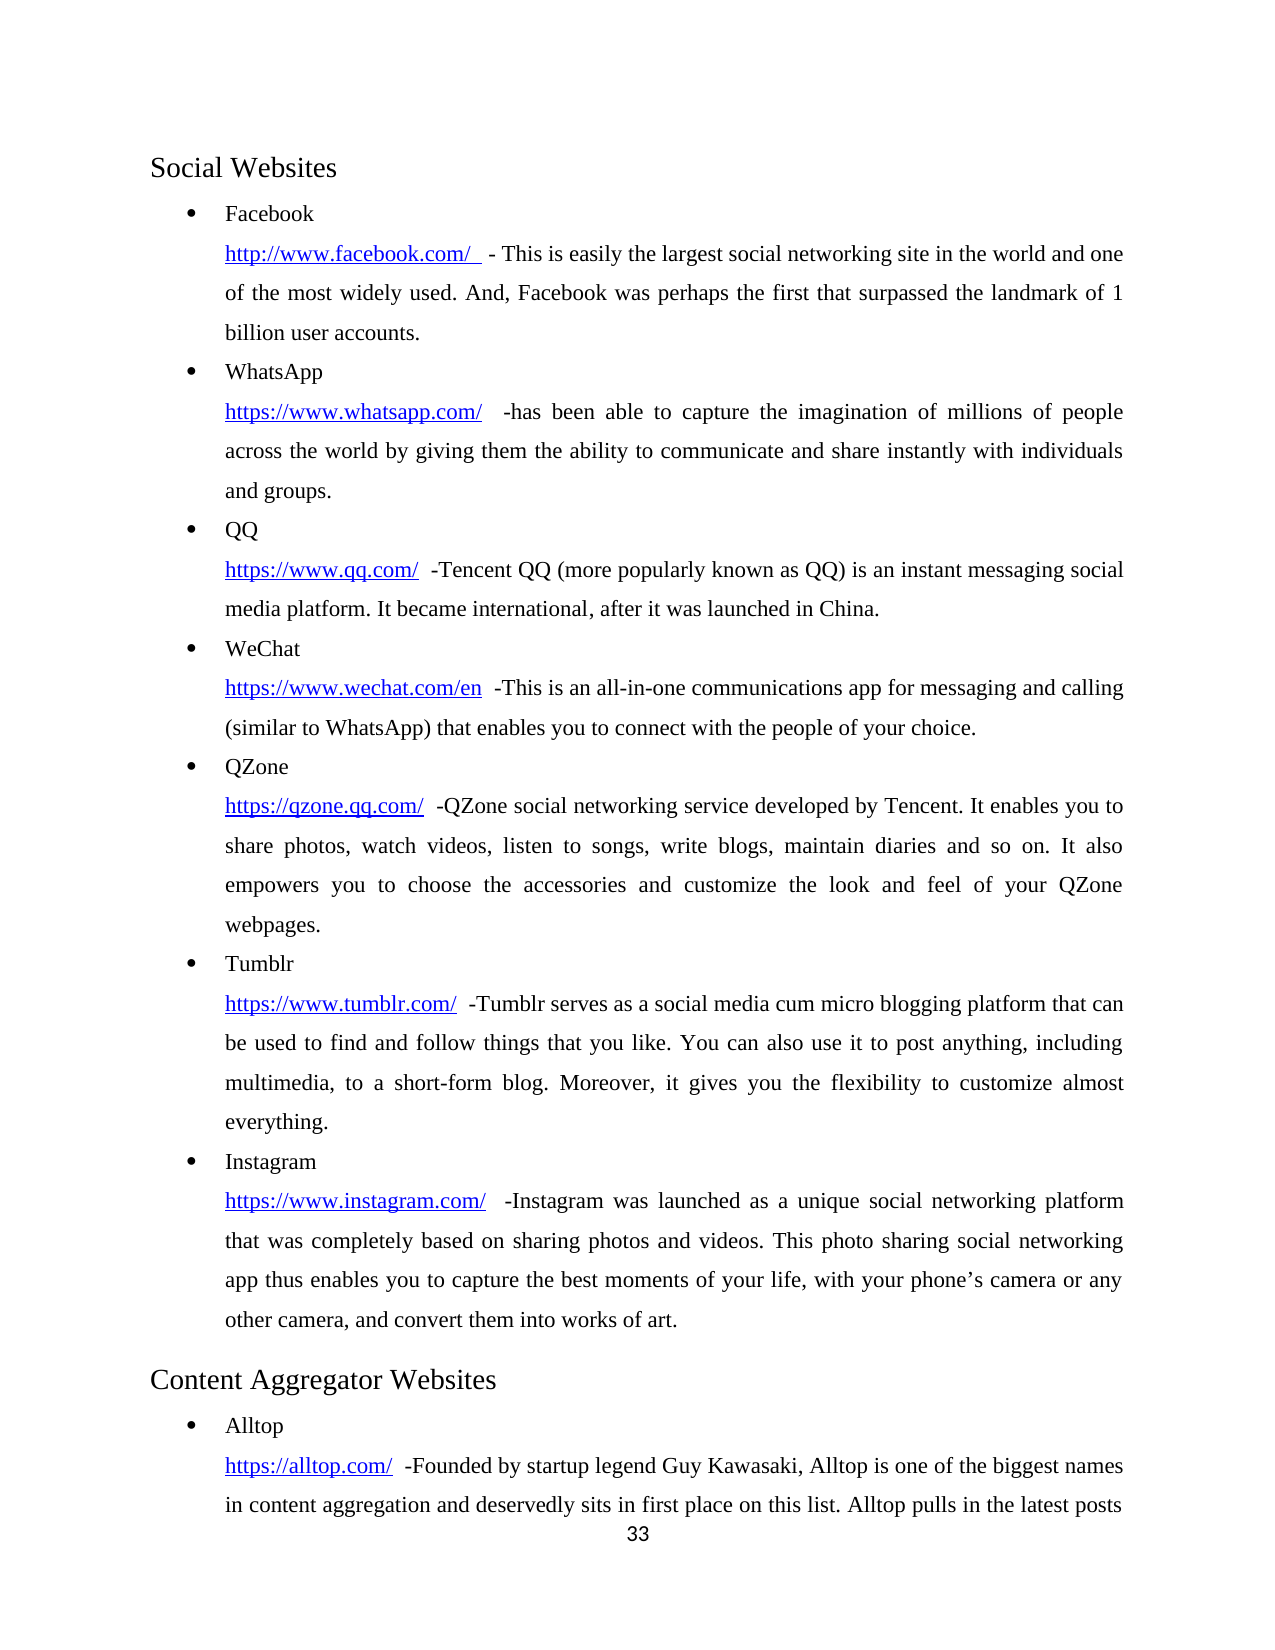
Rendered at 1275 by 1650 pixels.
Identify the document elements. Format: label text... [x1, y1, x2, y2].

list https://www.wechat.com/en -This is an all-in-one communications app for messaging and calling (similar to WhatsApp) that enables you to connect with the people of your choice. [225, 674, 1125, 740]
list WhatsApp [187, 358, 1125, 384]
subtitle Content Aggregator Websites [150, 1362, 1125, 1395]
list https://www.whatsapp.com/ -has been able to capture the imagination of millions of people across the world by giving them the ability to communicate and share instantly with individuals and groups. [225, 398, 1125, 503]
list QZone [187, 753, 1125, 779]
subtitle Social Websites [150, 150, 1125, 183]
list WeChat [187, 634, 1125, 661]
list Alltop [187, 1412, 1125, 1438]
list http://www.facebook.com/ - This is easily the largest social networking site in the world and one of the most widely used. And, Facebook was perhaps the first that surpassed the landmark of 1 billion user accounts. [225, 240, 1125, 345]
list QQ [187, 516, 1125, 542]
list Tumblr [187, 950, 1125, 977]
list Instagram [187, 1148, 1125, 1174]
list Facebook [187, 200, 1125, 227]
list https://www.tumblr.com/ -Tumblr serves as a social media cum micro blogging platform that can be used to find and follow things that you like. You can also use it to post anything, including multimedia, to a short-form blog. Moreover, it gives you the flexibility to customize almost everything. [225, 990, 1125, 1135]
list https://qzone.qq.com/ -QZone social networking service developed by Tencent. It enables you to share photos, watch videos, listen to songs, write blogs, maintain diaries and so on. It also empowers you to choose the accessories and customize the look and feel of your QZone webpages. [225, 792, 1125, 937]
list https://www.instagram.com/ -Instagram was launched as a unique social networking platform that was completely based on sharing photos and videos. This photo sharing social networking app thus enables you to capture the best moments of your life, with your phone’s camera or any other camera, and convert them into works of art. [225, 1187, 1125, 1332]
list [225, 1452, 1125, 1517]
list https://www.qq.com/ -Tencent QQ (more popularly known as QQ) is an instant messaging social media platform. It became international, after it was launched in China. [225, 556, 1125, 621]
